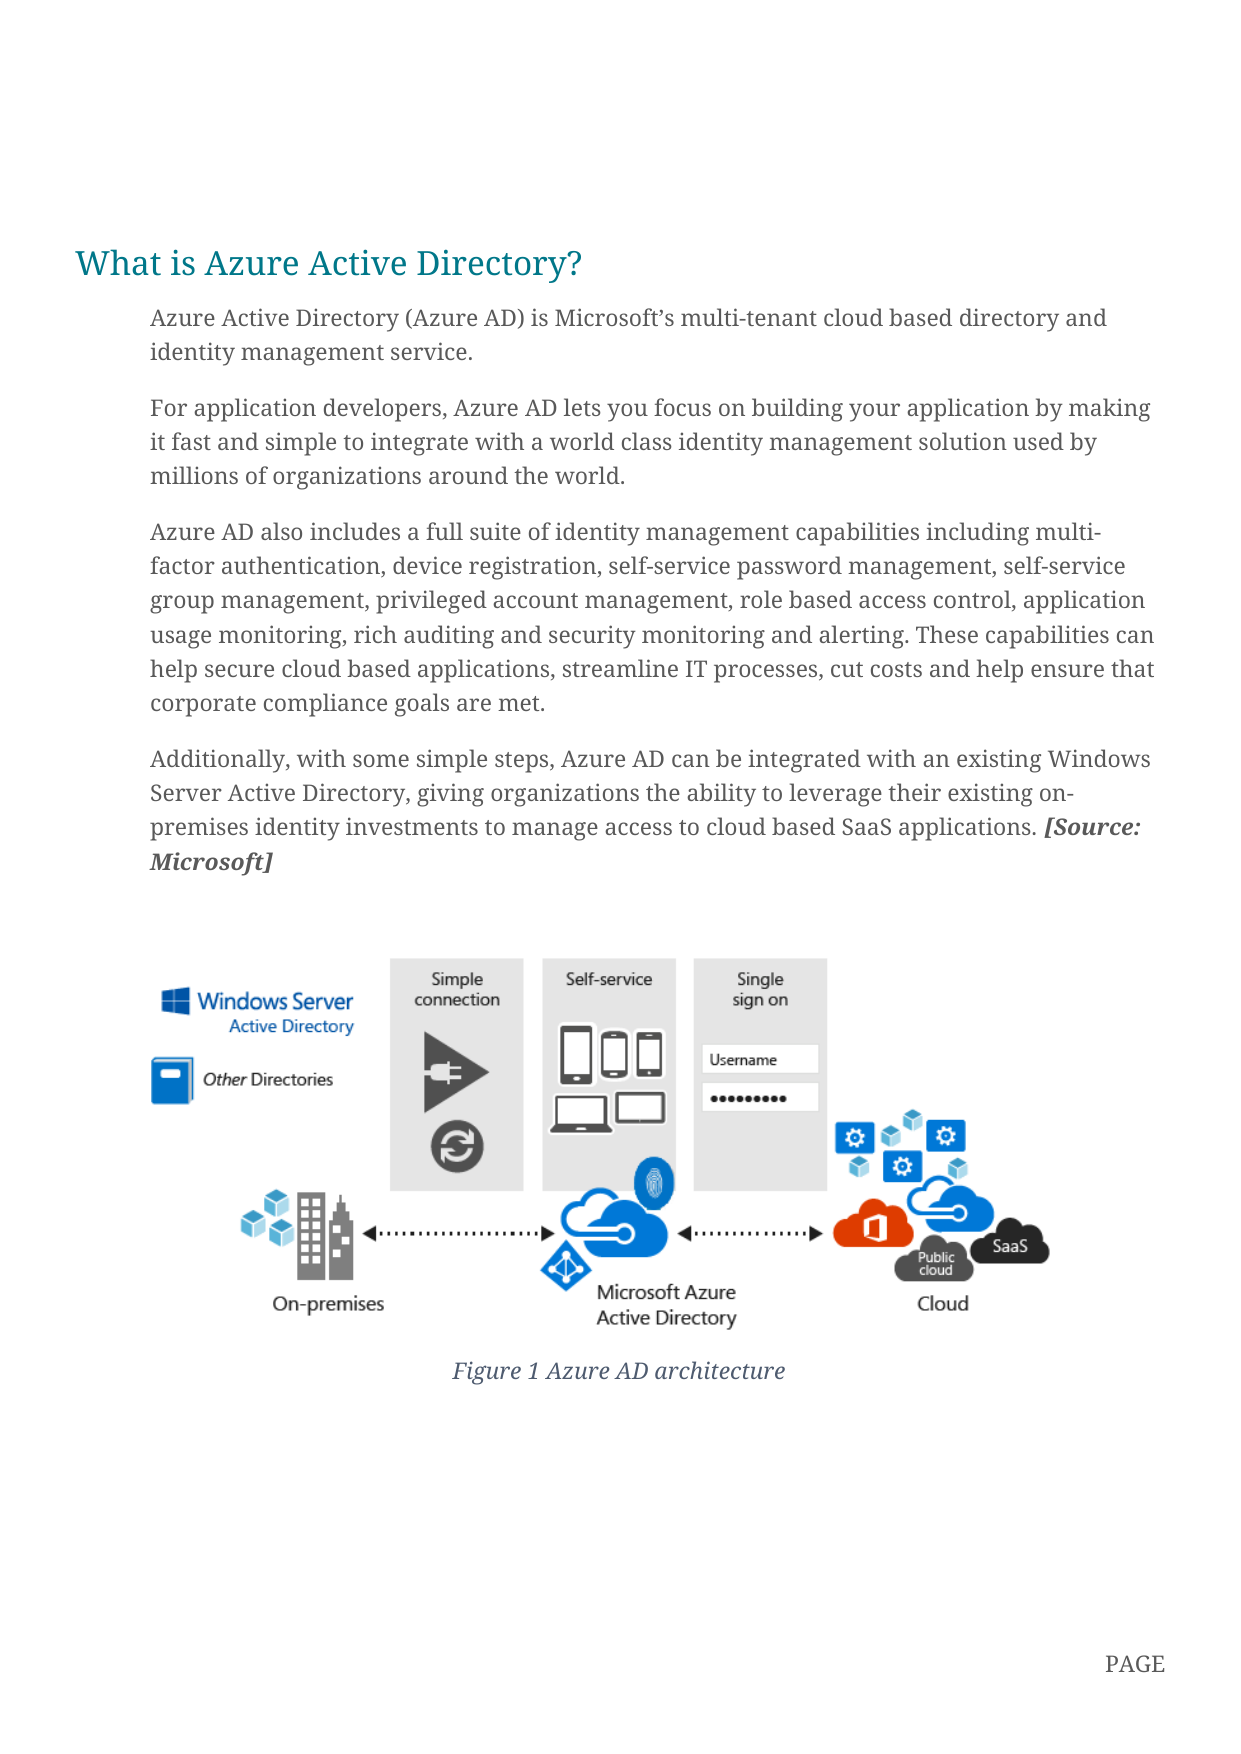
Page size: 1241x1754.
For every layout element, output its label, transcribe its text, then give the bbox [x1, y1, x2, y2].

text Figure 1 Azure AD architecture [75, 1354, 1165, 1386]
list Additionally, with some simple steps, Azure AD can be integrated with an existing Windows Server Active Directory, giving organizations the ability to leverage their existing on-premises identity investments to manage access to cloud based SaaS applications. [Source: Microsoft] [150, 743, 1165, 877]
list Azure AD also includes a full suite of identity management capabilities including multi-factor authentication, device registration, self-service password management, self-service group management, privileged account management, role based access control, application usage monitoring, rich auditing and security monitoring and alerting. These capabilities can help secure cloud based applications, streamline IT processes, cut costs and help ensure that corporate compliance goals are met. [150, 516, 1165, 719]
list For application developers, Azure AD lets you focus on building your application by making it fast and simple to integrate with a world class identity management solution used by millions of organizations around the world. [150, 392, 1165, 492]
picture [150, 956, 1050, 1331]
list Azure Active Directory (Azure AD) is Microsoft’s multi-tenant cloud based directory and identity management service. [150, 302, 1165, 368]
subtitle What is Azure Active Directory? [75, 239, 1165, 285]
